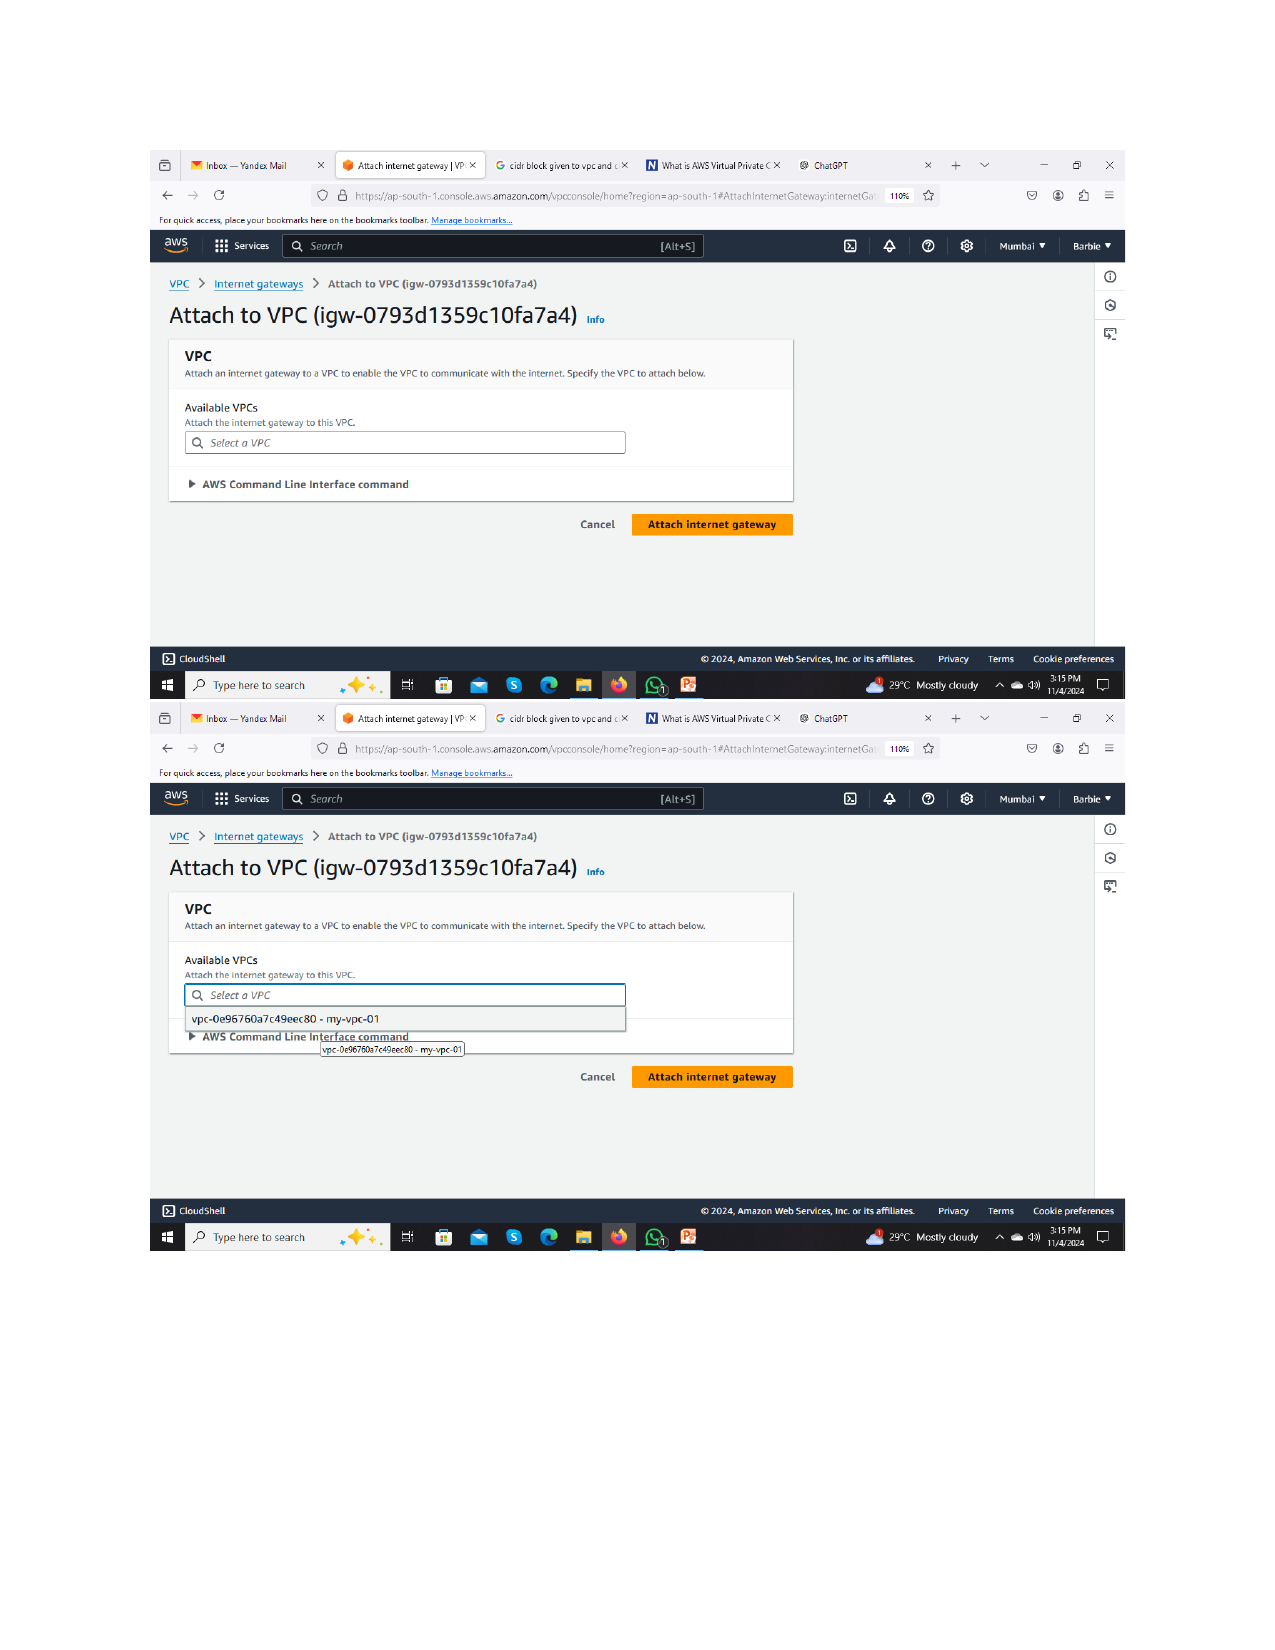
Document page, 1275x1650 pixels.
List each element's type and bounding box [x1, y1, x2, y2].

picture [150, 702, 1125, 1251]
picture [150, 150, 1125, 699]
